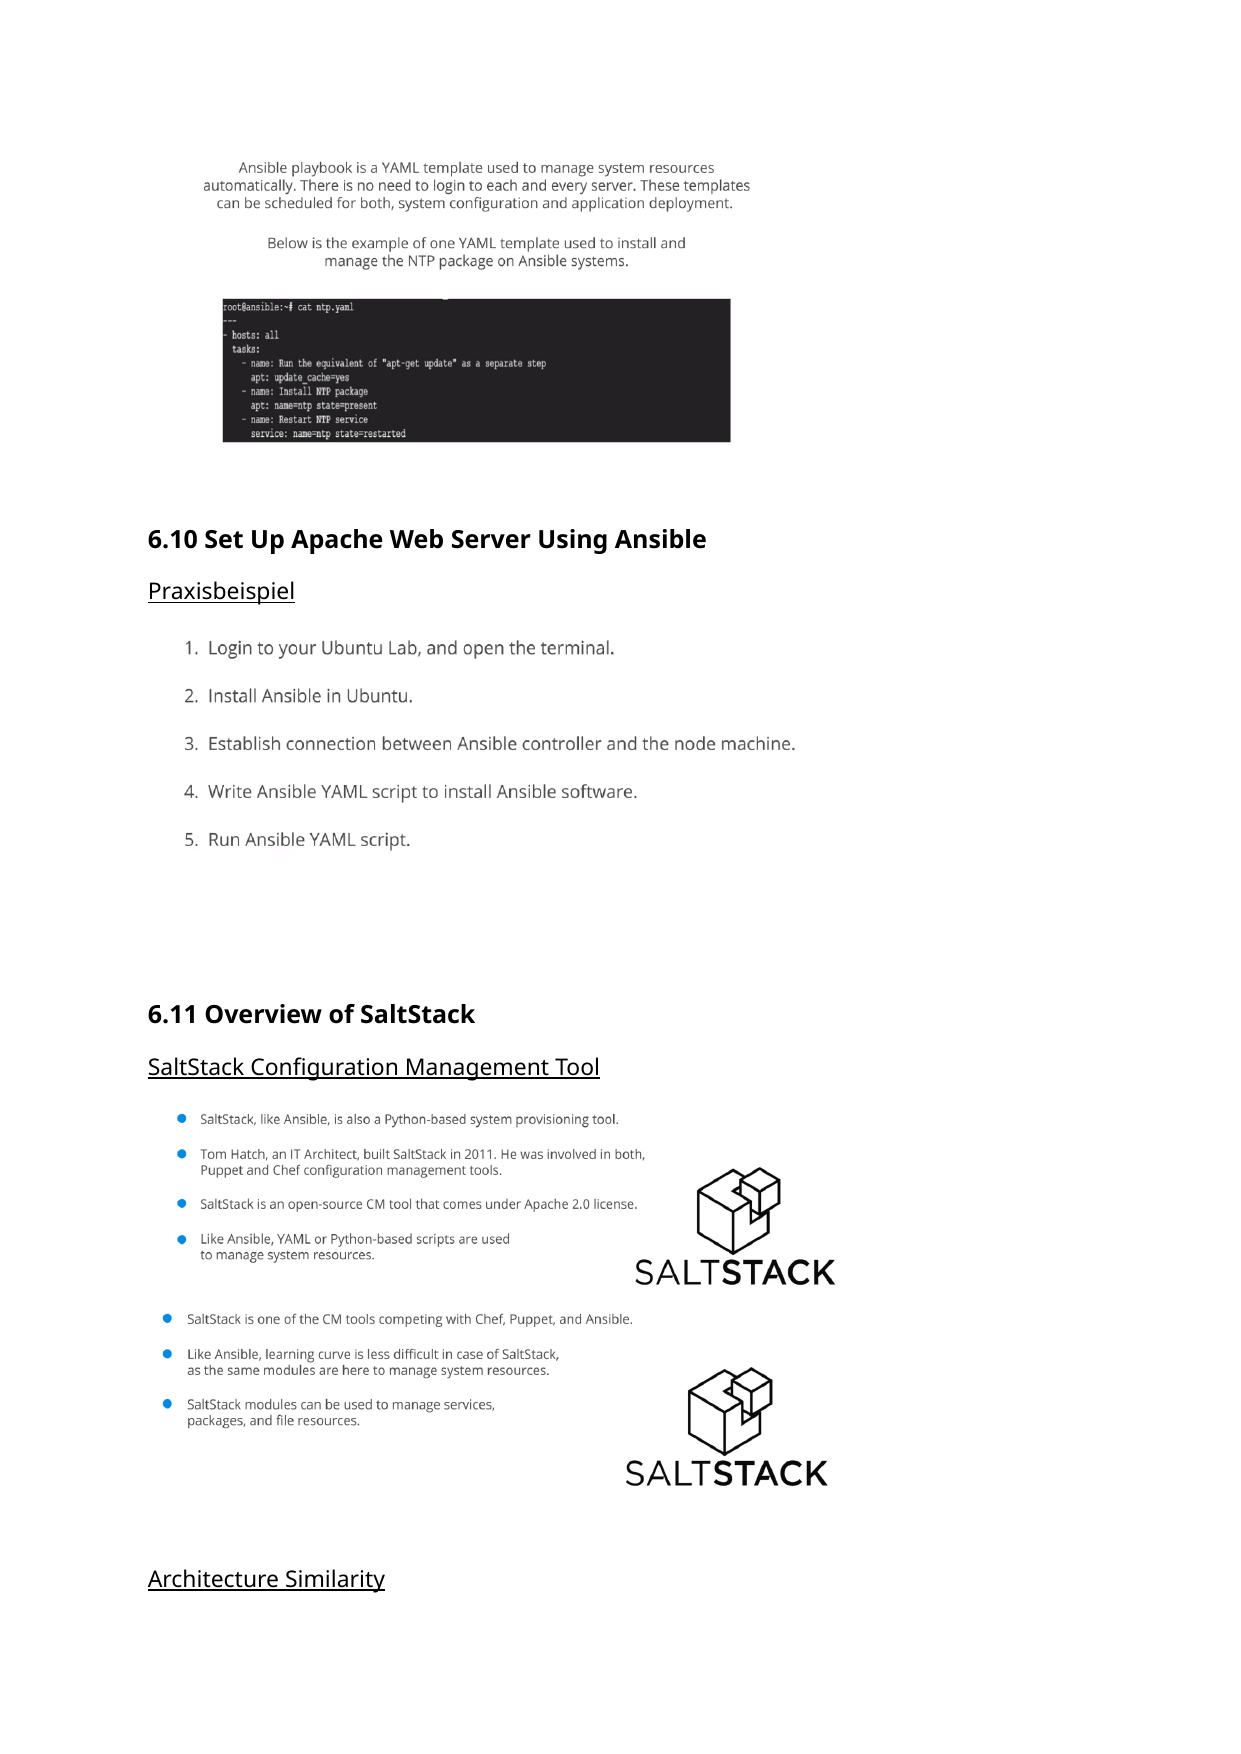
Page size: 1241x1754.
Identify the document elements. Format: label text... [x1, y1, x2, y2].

picture [147, 625, 878, 875]
text Praxisbeispiel [148, 575, 1093, 607]
picture [147, 1306, 848, 1494]
text 6.10 Set Up Apache Web Server Using Ansible [148, 522, 1093, 556]
picture [147, 1101, 862, 1288]
text 6.11 Overview of SaltStack [148, 997, 1093, 1031]
text Architecture Similarity [148, 1563, 1093, 1594]
text SaltStack Configuration Management Tool [148, 1051, 1093, 1082]
picture [147, 147, 831, 453]
